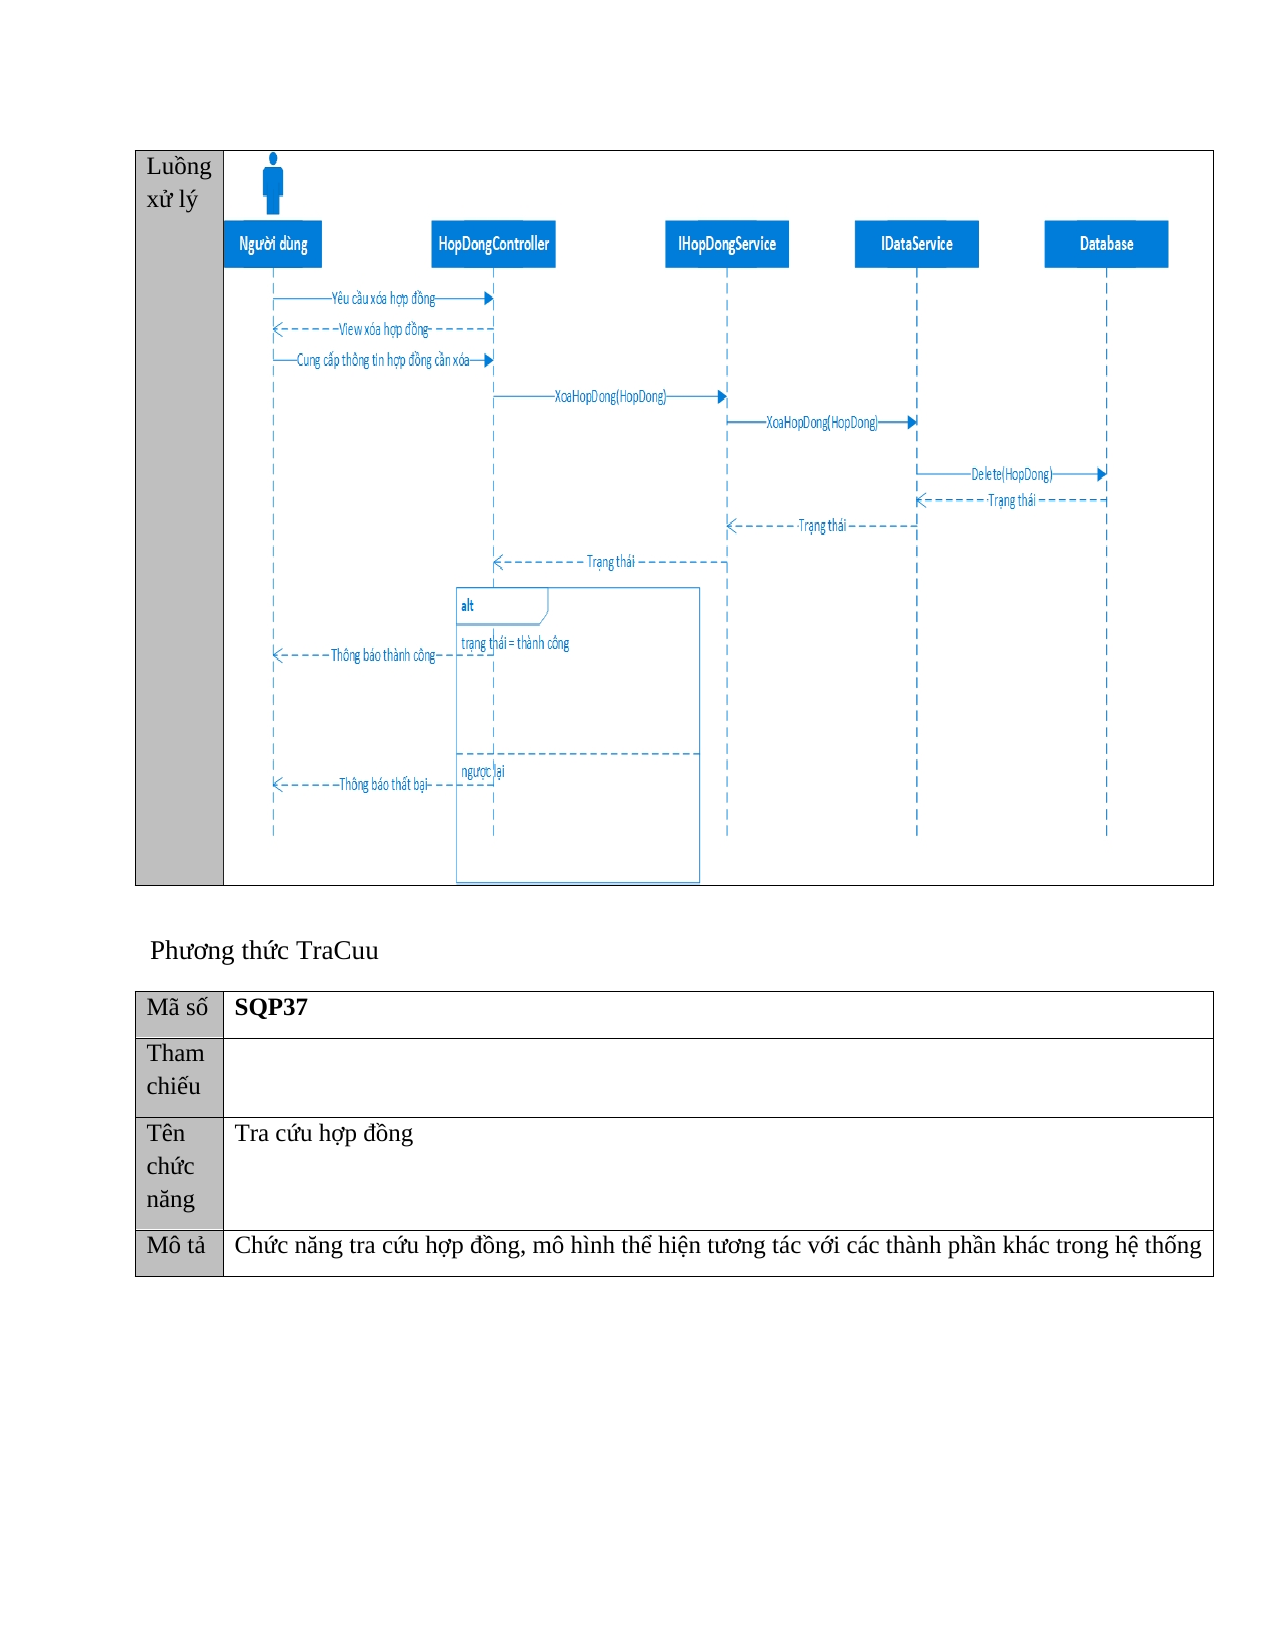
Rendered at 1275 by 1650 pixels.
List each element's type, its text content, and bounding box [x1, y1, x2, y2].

table_cell Tên chức năng [136, 1118, 223, 1229]
list Phương thức TraCuu [150, 934, 1125, 965]
table_cell Chức năng tra cứu hợp đồng, mô hình thể hiện tương tác với các thành phần khác trong hệ thống [224, 1231, 1213, 1276]
table_cell [1169, 151, 1213, 885]
table_cell Tra cứu hợp đồng [224, 1118, 1213, 1229]
picture [223, 151, 1169, 885]
table_header Mã số [136, 992, 223, 1037]
table_cell Mô tả [136, 1231, 223, 1276]
table_cell [224, 1039, 1213, 1117]
table_cell Tham chiếu [136, 1039, 223, 1117]
table_header SQP37 [224, 992, 1213, 1037]
table_cell Luồng xử lý [136, 151, 223, 885]
